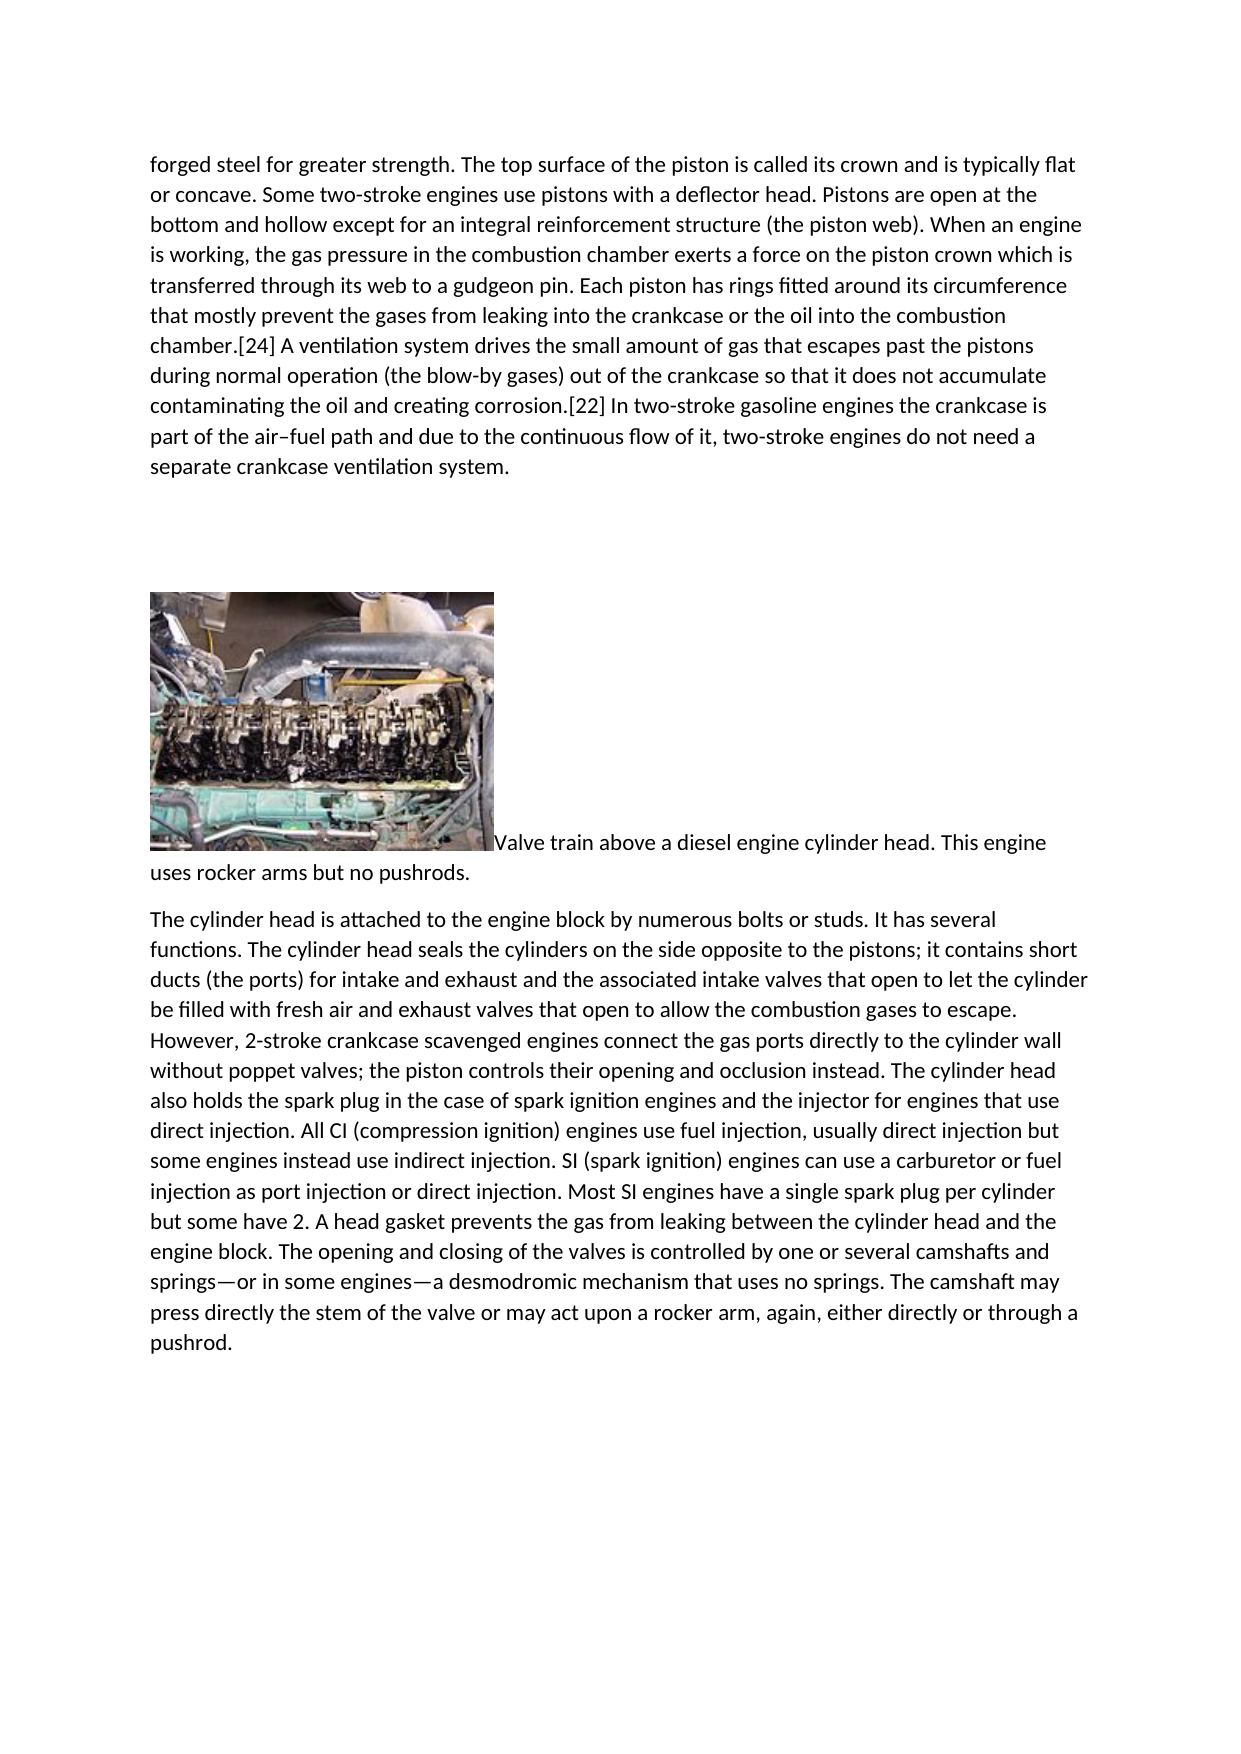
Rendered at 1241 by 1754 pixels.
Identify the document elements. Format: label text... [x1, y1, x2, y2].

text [150, 150, 1090, 480]
picture [150, 592, 494, 851]
text The cylinder head is attached to the engine block by numerous bolts or studs. It has several functions. The cylinder head seals the cylinders on the side opposite to the pistons; it contains short ducts (the ports) for intake and exhaust and the associated intake valves that open to let the cylinder be filled with fresh air and exhaust valves that open to allow the combustion gases to escape. However, 2-stroke crankcase scavenged engines connect the gas ports directly to the cylinder wall without poppet valves; the piston controls their opening and occlusion instead. The cylinder head also holds the spark plug in the case of spark ignition engines and the injector for engines that use direct injection. All CI (compression ignition) engines use fuel injection, usually direct injection but some engines instead use indirect injection. SI (spark ignition) engines can use a carburetor or fuel injection as port injection or direct injection. Most SI engines have a single spark plug per cylinder but some have 2. A head gasket prevents the gas from leaking between the cylinder head and the engine block. The opening and closing of the valves is controlled by one or several camshafts and springs—or in some engines—a desmodromic mechanism that uses no springs. The camshaft may press directly the stem of the valve or may act upon a rocker arm, again, either directly or through a pushrod. [150, 905, 1090, 1356]
